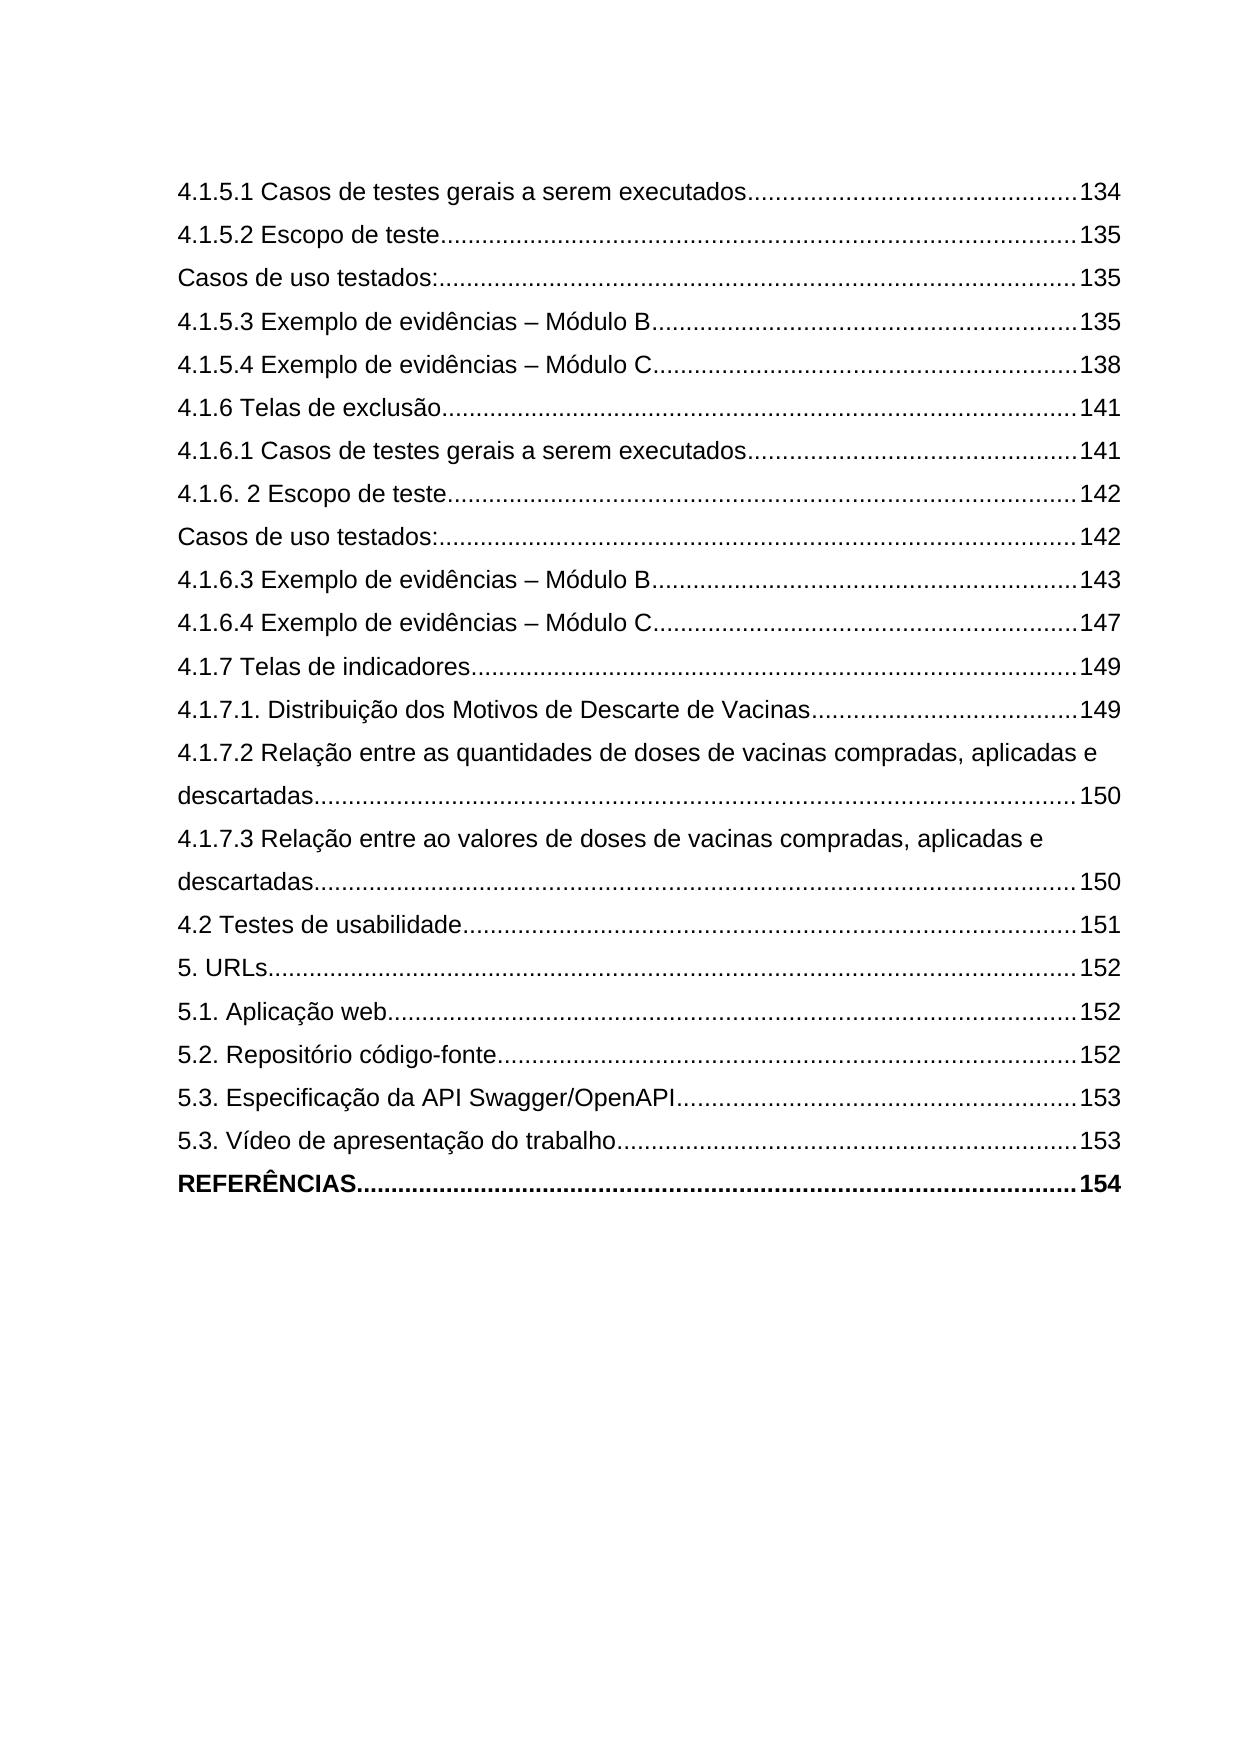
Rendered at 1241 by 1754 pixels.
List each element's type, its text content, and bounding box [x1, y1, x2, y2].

text 5. URLs 152 [177, 953, 1122, 982]
text Casos de uso testados: 135 [177, 263, 1122, 292]
text REFERÊNCIAS 154 [177, 1169, 1122, 1198]
text 5.2. Repositório código-fonte 152 [177, 1040, 1122, 1068]
text 4.1.7 Telas de indicadores 149 [177, 652, 1122, 680]
text 4.1.5.1 Casos de testes gerais a serem executados 134 [177, 177, 1122, 206]
text 5.3. Vídeo de apresentação do trabalho 153 [177, 1126, 1122, 1155]
text 4.1.6.1 Casos de testes gerais a serem executados 141 [177, 436, 1122, 465]
text 4.1.7.2 Relação entre as quantidades de doses de vacinas compradas, aplicadas e descartadas 150 [177, 738, 1122, 810]
text 4.1.5.3 Exemplo de evidências – Módulo B 135 [177, 307, 1122, 335]
text 4.1.6. 2 Escopo de teste 142 [177, 479, 1122, 508]
text 4.1.6.3 Exemplo de evidências – Módulo B 143 [177, 565, 1122, 594]
text 5.3. Especificação da API Swagger/OpenAPI 153 [177, 1083, 1122, 1112]
text 5.1. Aplicação web 152 [177, 997, 1122, 1025]
text 4.1.5.4 Exemplo de evidências – Módulo C 138 [177, 350, 1122, 378]
text 4.1.6.4 Exemplo de evidências – Módulo C 147 [177, 608, 1122, 637]
text 4.1.7.1. Distribuição dos Motivos de Descarte de Vacinas 149 [177, 695, 1122, 723]
text 4.2 Testes de usabilidade 151 [177, 910, 1122, 939]
text Casos de uso testados: 142 [177, 522, 1122, 551]
text 4.1.7.3 Relação entre ao valores de doses de vacinas compradas, aplicadas e descartadas 150 [177, 824, 1122, 896]
text 4.1.6 Telas de exclusão 141 [177, 393, 1122, 422]
text 4.1.5.2 Escopo de teste 135 [177, 220, 1122, 249]
